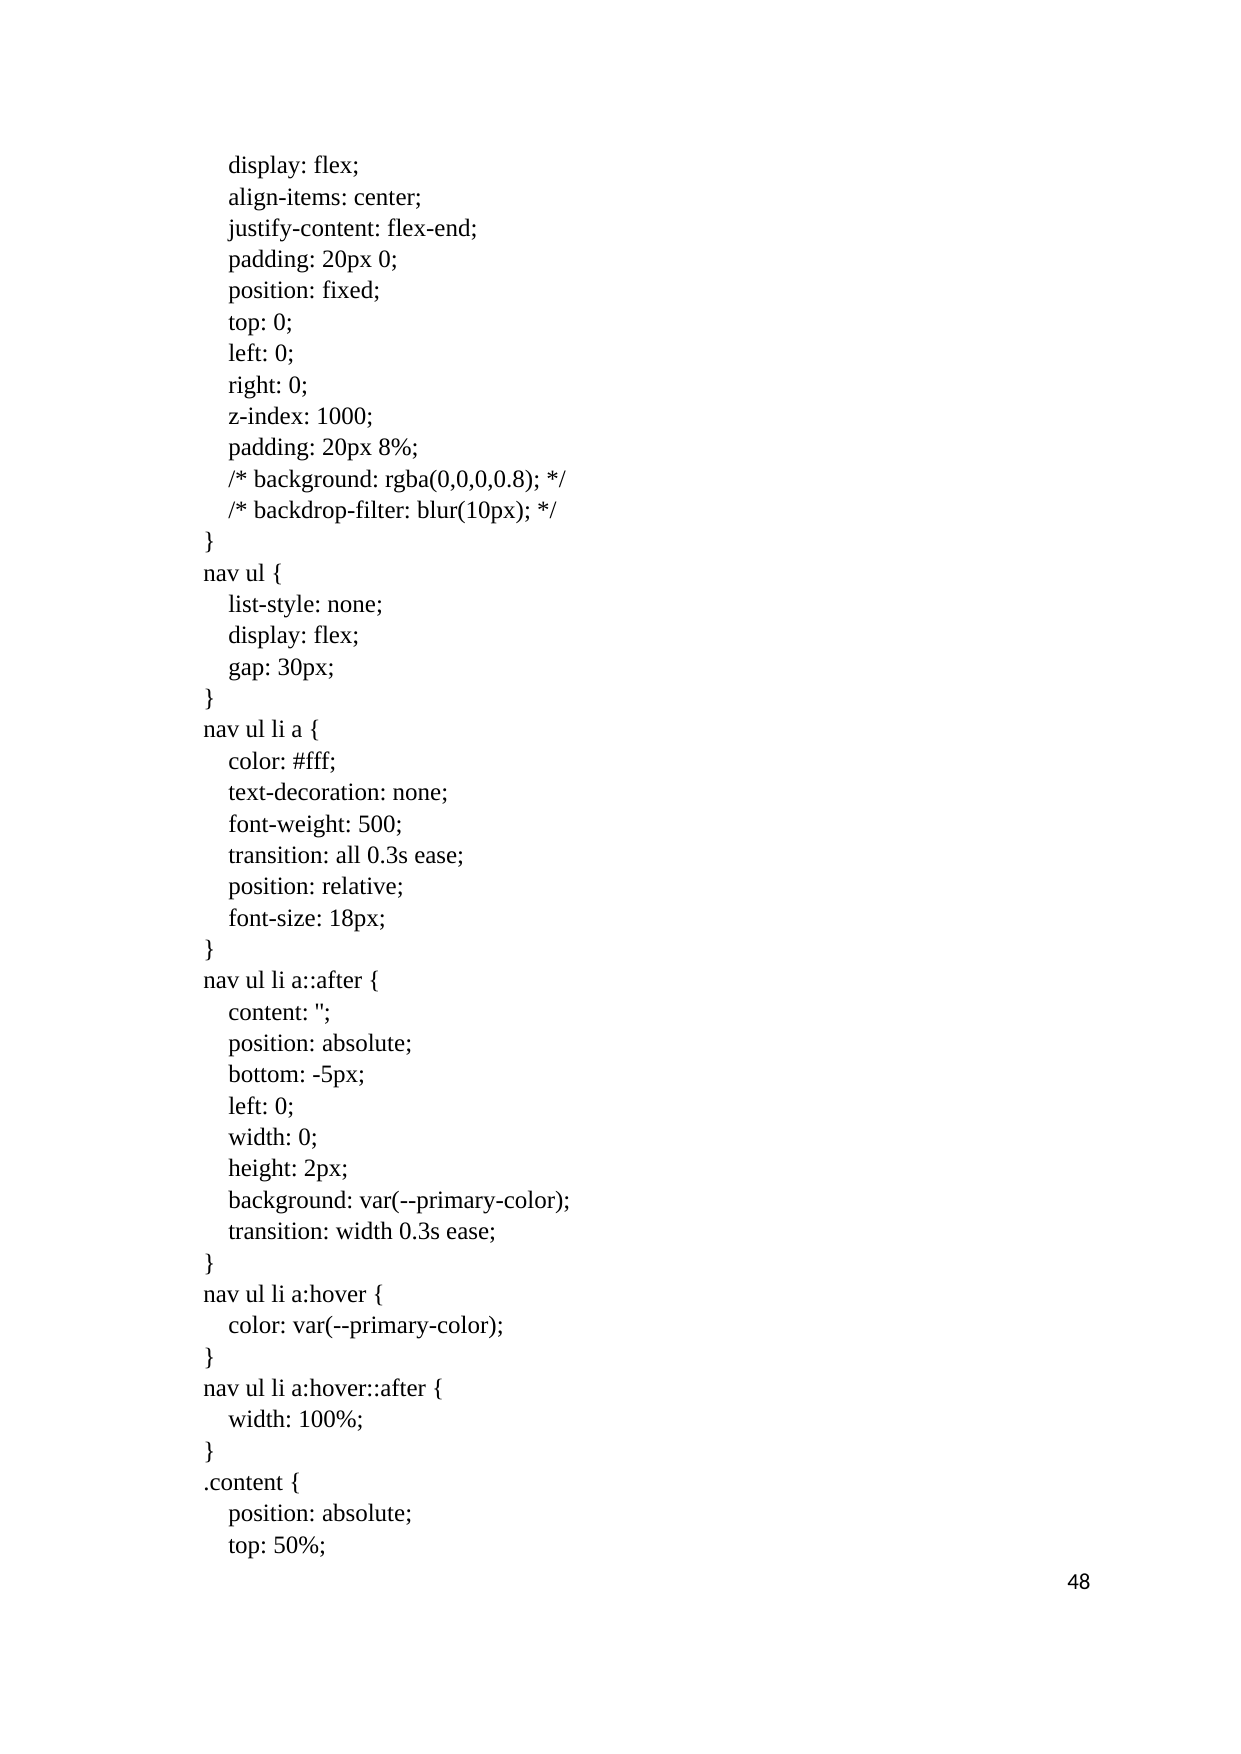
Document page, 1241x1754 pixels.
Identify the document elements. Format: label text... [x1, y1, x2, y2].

text height: 2px; [203, 1153, 1090, 1182]
text padding: 20px 8%; [203, 432, 1090, 461]
text content: ''; [203, 997, 1090, 1026]
text background: var(--primary-color); [203, 1185, 1090, 1214]
text font-size: 18px; [203, 903, 1090, 931]
text z-index: 1000; [203, 401, 1090, 430]
text align-items: center; [203, 182, 1090, 210]
text /* background: rgba(0,0,0,0.8); */ [203, 464, 1090, 492]
text } [203, 1248, 1090, 1276]
text list-style: none; [203, 589, 1090, 618]
text nav ul { [203, 558, 1090, 587]
text display: flex; [203, 621, 1090, 649]
text color: var(--primary-color); [203, 1310, 1090, 1339]
text width: 0; [203, 1122, 1090, 1151]
text } [203, 1436, 1090, 1464]
text nav ul li a::after { [203, 965, 1090, 994]
text right: 0; [203, 370, 1090, 398]
text } [203, 1342, 1090, 1370]
text transition: all 0.3s ease; [203, 840, 1090, 869]
text font-weight: 500; [203, 809, 1090, 837]
text } [203, 526, 1090, 555]
text position: fixed; [203, 276, 1090, 304]
text .content { [203, 1467, 1090, 1496]
text top: 0; [203, 307, 1090, 336]
text /* backdrop-filter: blur(10px); */ [203, 495, 1090, 524]
text transition: width 0.3s ease; [203, 1216, 1090, 1245]
text padding: 20px 0; [203, 244, 1090, 273]
text position: absolute; [203, 1498, 1090, 1527]
text left: 0; [203, 338, 1090, 367]
text left: 0; [203, 1091, 1090, 1119]
text } [203, 934, 1090, 963]
text bottom: -5px; [203, 1059, 1090, 1088]
text gap: 30px; [203, 652, 1090, 681]
text justify-content: flex-end; [203, 213, 1090, 242]
text position: relative; [203, 871, 1090, 900]
text top: 50%; [203, 1530, 1090, 1558]
text color: #fff; [203, 746, 1090, 775]
text position: absolute; [203, 1028, 1090, 1057]
text nav ul li a:hover::after { [203, 1373, 1090, 1402]
text width: 100%; [203, 1404, 1090, 1433]
text text-decoration: none; [203, 777, 1090, 806]
text nav ul li a { [203, 714, 1090, 743]
text nav ul li a:hover { [203, 1279, 1090, 1308]
text display: flex; [203, 150, 1090, 179]
text } [203, 683, 1090, 712]
